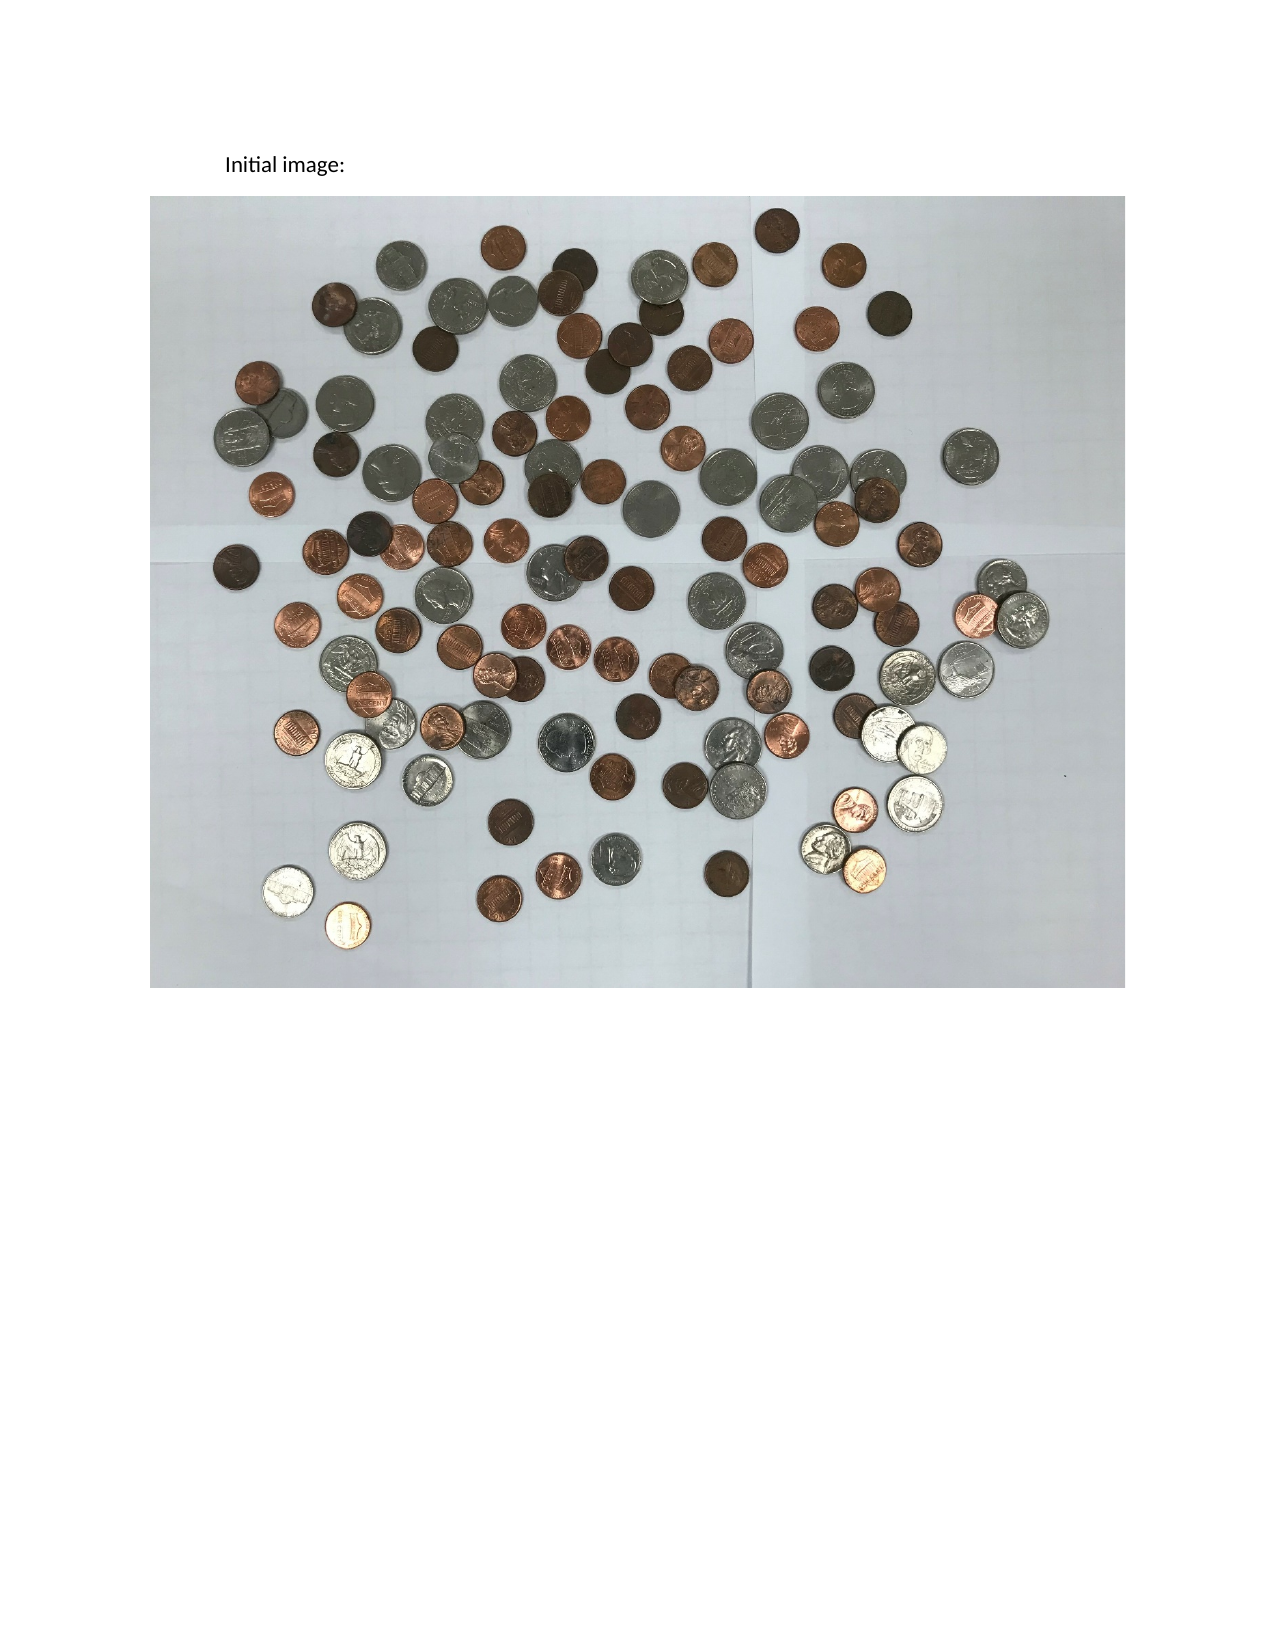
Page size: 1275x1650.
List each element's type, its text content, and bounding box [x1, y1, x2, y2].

picture [150, 196, 1125, 988]
list Initial image: [225, 150, 1125, 178]
